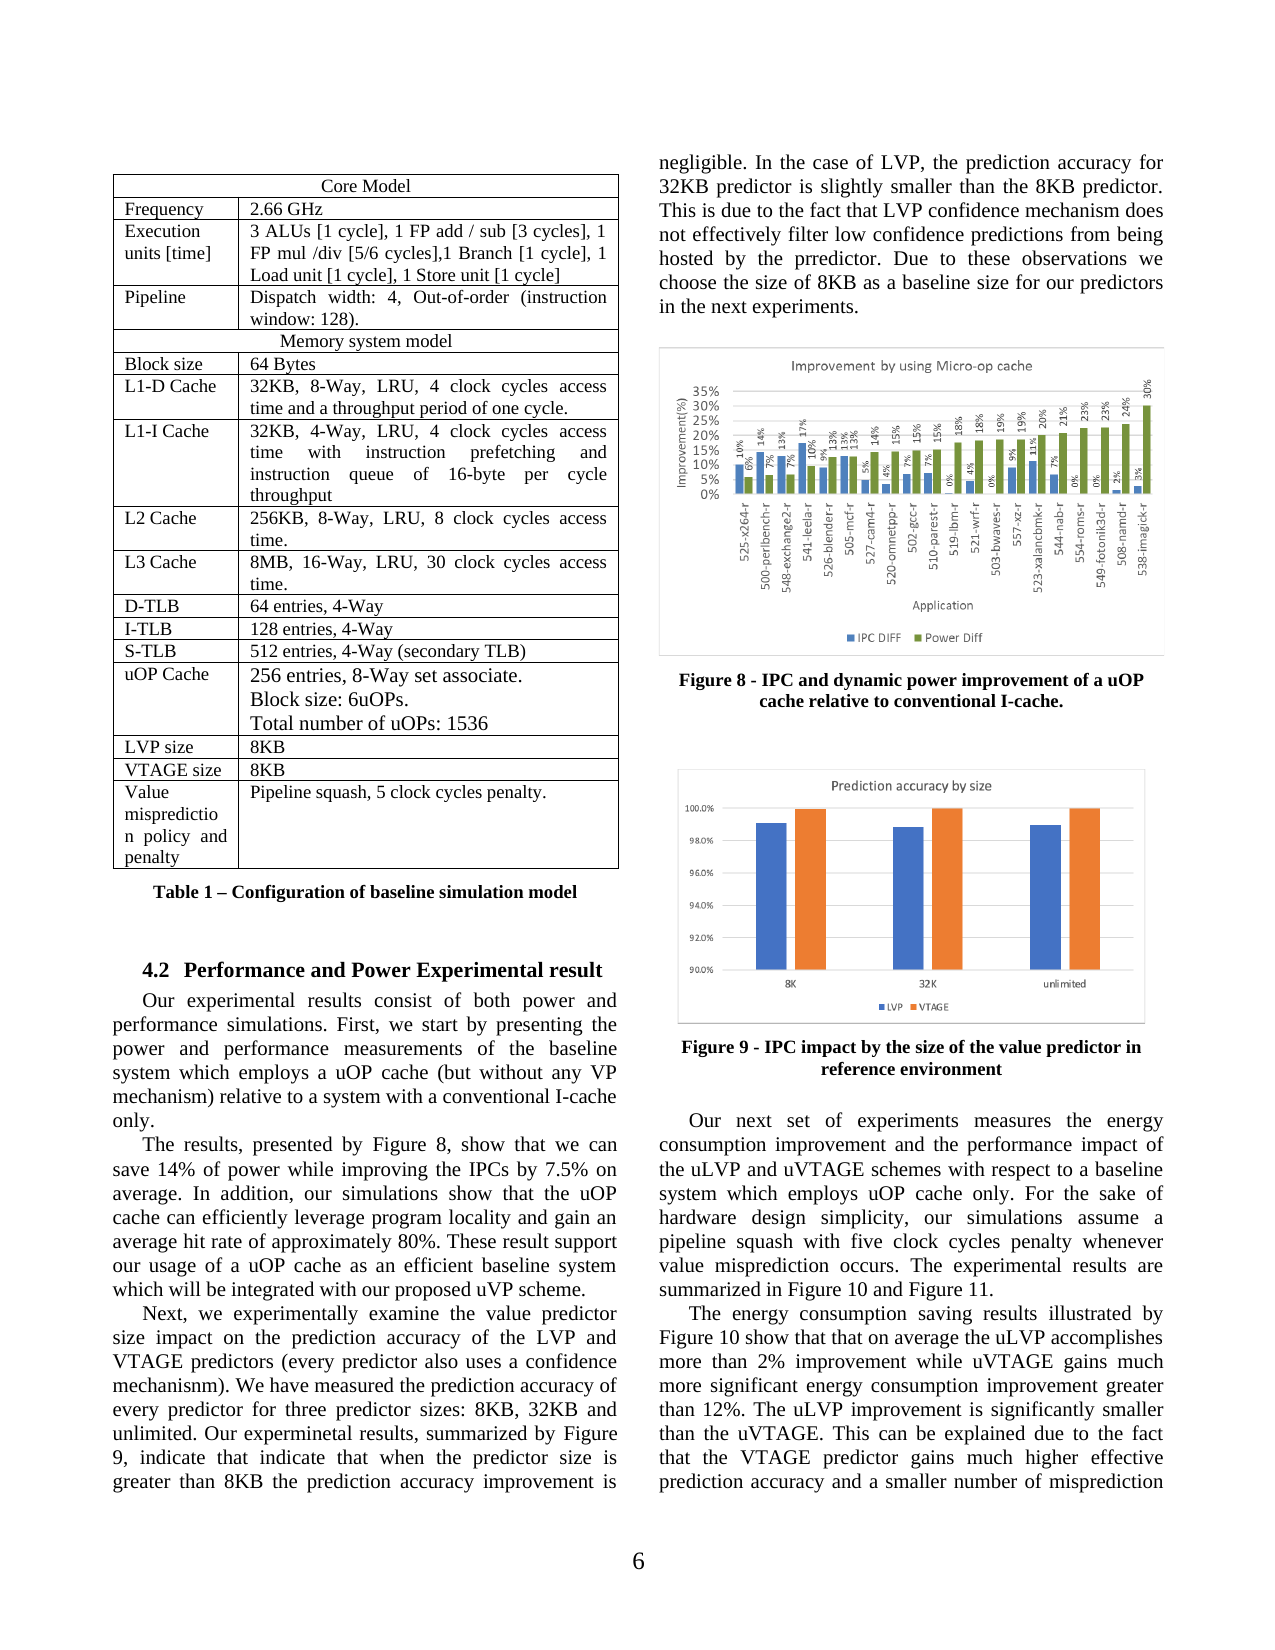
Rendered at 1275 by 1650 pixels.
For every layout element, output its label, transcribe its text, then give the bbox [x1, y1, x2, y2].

text Next, we experimentally examine the value predictor size impact on the prediction accuracy of the LVP and VTAGE predictors (every predictor also uses a confidence mechanisnm). We have measured the prediction accuracy of every predictor for three predictor sizes: 8KB, 32KB and unlimited. Our experminetal results, summarized by Figure 9, indicate that indicate that when the predictor size is greater than 8KB the prediction accuracy improvement is negligible. In the case of LVP, the prediction accuracy for 32KB predictor is slightly smaller than the 8KB predictor. This is due to the fact that LVP confidence mechanism does not effectively filter low confidence predictions from being hosted by the prredictor. Due to these observations we choose the size of 8KB as a baseline size for our predictors in the next experiments. [112, 1301, 618, 1493]
table_cell 8KB [239, 759, 618, 780]
table_cell S-TLB [114, 640, 238, 662]
text Our experimental results consist of both power and performance simulations. First, we start by presenting the power and performance measurements of the baseline system which employs a uOP cache (but without any VP mechanism) relative to a system with a conventional I-cache only. [112, 988, 618, 1132]
table_cell 64 Bytes [239, 353, 618, 374]
table_cell D-TLB [114, 595, 238, 617]
table_header Core Model [114, 175, 618, 197]
table_cell 256KB, 8-Way, LRU, 8 clock cycles access time. [239, 507, 618, 550]
table_cell 32KB, 8-Way, LRU, 4 clock cycles access time and a throughput period of one cycle. [239, 375, 618, 418]
picture [658, 347, 1165, 656]
table_cell 64 entries, 4-Way [239, 595, 618, 617]
table_cell 256 entries, 8-Way set associate. Block size: 6uOPs. Total number of uOPs: 1536 [239, 663, 618, 735]
table_cell Frequency [114, 198, 238, 219]
table_cell Memory system model [114, 330, 618, 352]
table_cell 128 entries, 4-Way [239, 618, 618, 639]
table_cell 512 entries, 4-Way (secondary TLB) [239, 640, 618, 662]
table_cell Pipeline squash, 5 clock cycles penalty. [239, 781, 618, 868]
table_cell I-TLB [114, 618, 238, 639]
text The results, presented by Figure 8, show that we can save 14% of power while improving the IPCs by 7.5% on average. In addition, our simulations show that the uOP cache can efficiently leverage program locality and gain an average hit rate of approximately 80%. These result support our usage of a uOP cache as an efficient baseline system which will be integrated with our proposed uVP scheme. [112, 1132, 618, 1301]
table_cell L2 Cache [114, 507, 238, 550]
table_cell 8KB [239, 736, 618, 758]
table_cell Dispatch width: 4, Out-of-order (instruction window: 128). [239, 286, 618, 329]
table_cell 8MB, 16-Way, LRU, 30 clock cycles access time. [239, 551, 618, 594]
table_cell VTAGE size [114, 759, 238, 780]
table_cell 32KB, 4-Way, LRU, 4 clock cycles access time with instruction prefetching and instruction queue of 16-byte per cycle throughput [239, 420, 618, 506]
table_cell Value misprediction policy and penalty [114, 781, 238, 868]
text Our next set of experiments measures the energy consumption improvement and the performance impact of the uLVP and uVTAGE schemes with respect to a baseline system which employs uOP cache only. For the sake of hardware design simplicity, our simulations assume a pipeline squash with five clock cycles penalty whenever value misprediction occurs. The experimental results are summarized in Figure 10 and Figure 11. [659, 1108, 1164, 1301]
table_cell uOP Cache [114, 663, 238, 735]
table_cell Execution units [time] [114, 220, 238, 285]
table_cell LVP size [114, 736, 238, 758]
subtitle 4.2 Performance and Power Experimental result [142, 957, 618, 982]
picture [677, 769, 1146, 1024]
table_cell 3 ALUs [1 cycle], 1 FP add / sub [3 cycles], 1 FP mul /div [5/6 cycles],1 Branch [1 cycle], 1 Load unit [1 cycle], 1 Store unit [1 cycle] [239, 220, 618, 285]
table_cell Block size [114, 353, 238, 374]
text Figure 8 - IPC and dynamic power improvement of a uOP cache relative to conventional I-cache. [659, 668, 1164, 712]
table_cell L1-I Cache [114, 420, 238, 506]
text Next, we experimentally examine the value predictor size impact on the prediction accuracy of the LVP and VTAGE predictors (every predictor also uses a confidence mechanisnm). We have measured the prediction accuracy of every predictor for three predictor sizes: 8KB, 32KB and unlimited. Our experminetal results, summarized by Figure 9, indicate that indicate that when the predictor size is greater than 8KB the prediction accuracy improvement is negligible. In the case of LVP, the prediction accuracy for 32KB predictor is slightly smaller than the 8KB predictor. This is due to the fact that LVP confidence mechanism does not effectively filter low confidence predictions from being hosted by the prredictor. Due to these observations we choose the size of 8KB as a baseline size for our predictors in the next experiments. [659, 150, 1164, 318]
text Figure 9 - IPC impact by the size of the value predictor in reference environment [659, 1036, 1164, 1079]
table_cell 2.66 GHz [239, 198, 618, 219]
table_cell L1-D Cache [114, 375, 238, 418]
text Table 1 – Configuration of baseline simulation model [112, 881, 618, 903]
table_cell L3 Cache [114, 551, 238, 594]
table_cell Pipeline [114, 286, 238, 329]
